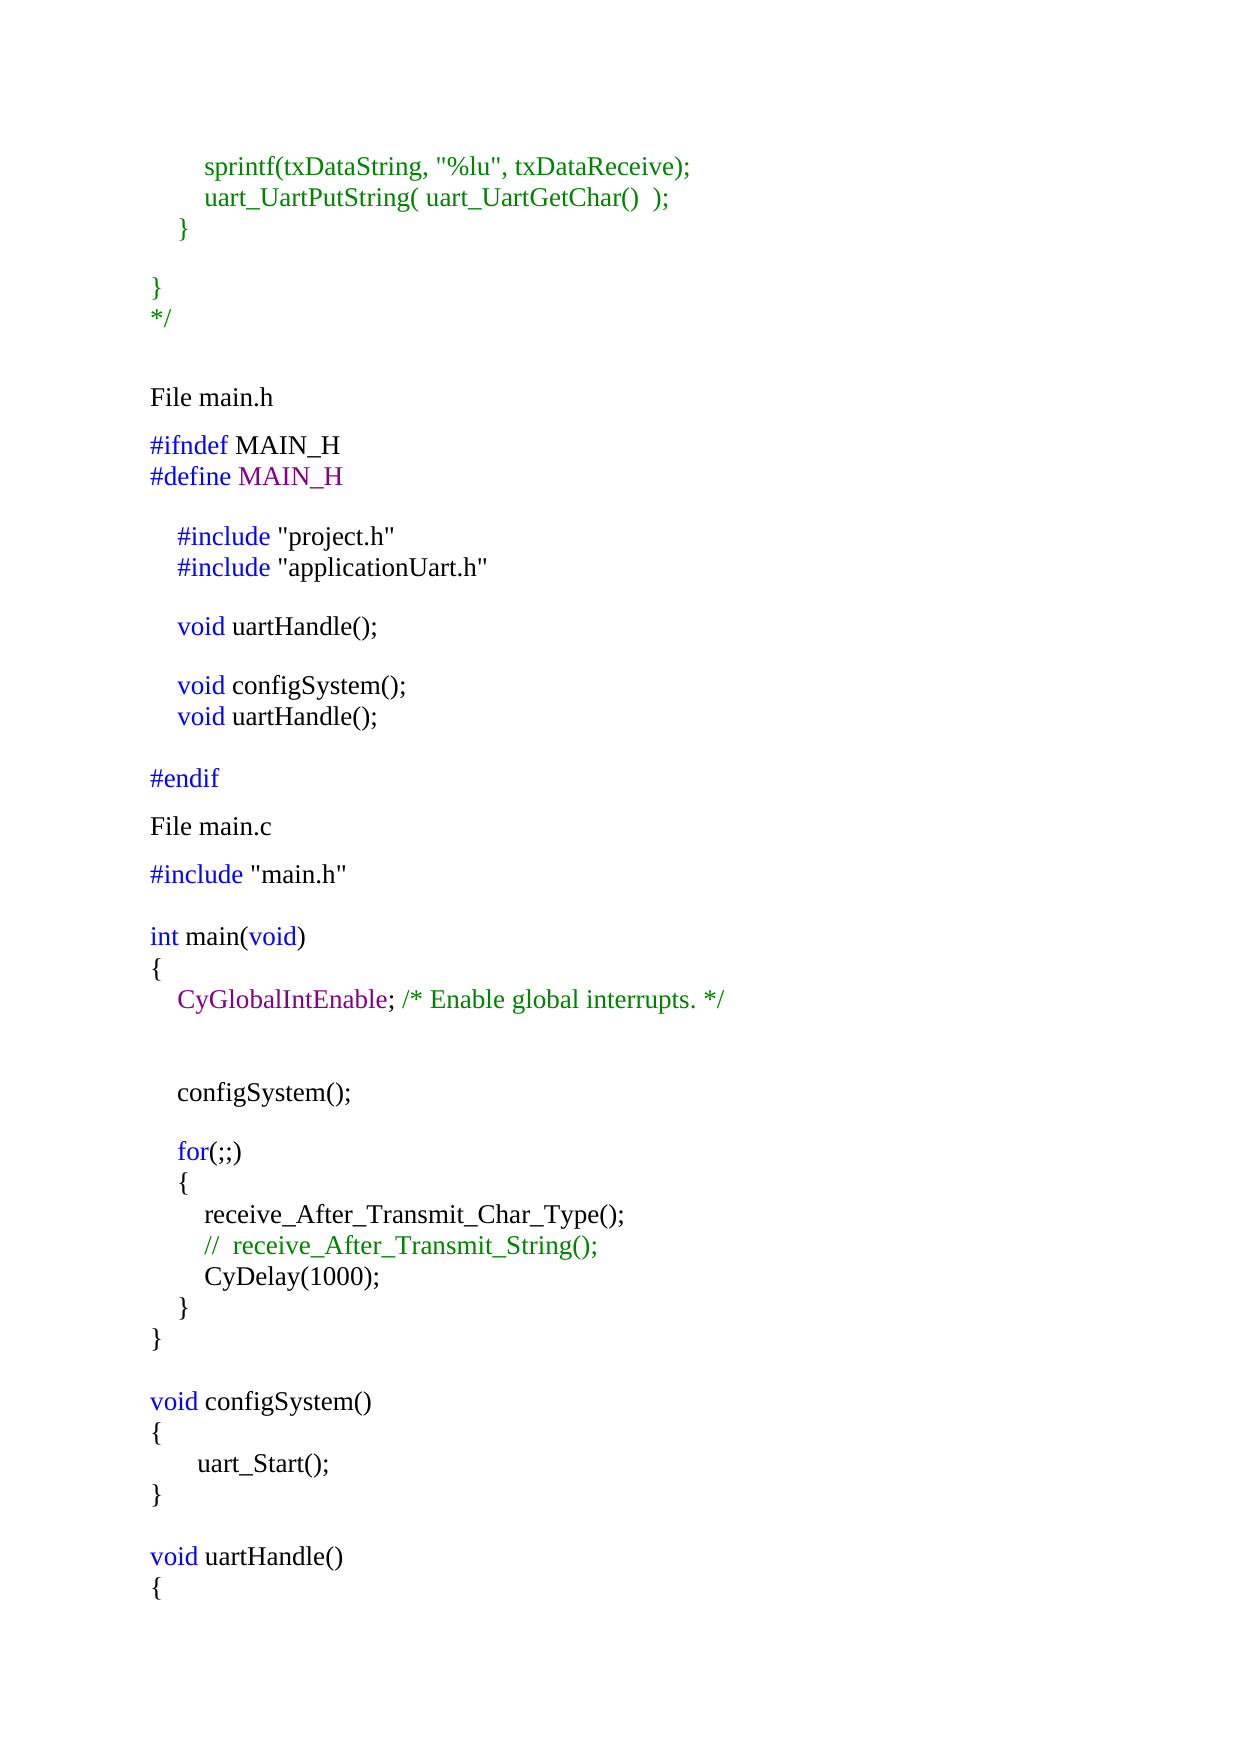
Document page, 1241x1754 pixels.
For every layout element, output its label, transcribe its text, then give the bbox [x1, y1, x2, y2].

text { [150, 1416, 1090, 1447]
text } [150, 212, 1090, 243]
text } [150, 1291, 1090, 1322]
text File main.h [150, 382, 1090, 413]
text } [150, 271, 1090, 303]
text #define MAIN_H [150, 461, 1090, 492]
text } [150, 1478, 1090, 1509]
text { [150, 1167, 1090, 1198]
text sprintf(txDataString, "%lu", txDataReceive); [150, 150, 1090, 181]
text #ifndef MAIN_H [150, 429, 1090, 461]
text #endif [150, 763, 1090, 794]
text // receive_After_Transmit_String(); [150, 1229, 1090, 1260]
text void configSystem() [150, 1384, 1090, 1416]
text } [150, 1322, 1090, 1353]
text receive_After_Transmit_Char_Type(); [150, 1198, 1090, 1229]
text void uartHandle() [150, 1540, 1090, 1571]
text #include "main.h" [150, 858, 1090, 889]
text void configSystem(); [150, 669, 1090, 700]
text void uartHandle(); [150, 700, 1090, 731]
text { [150, 1571, 1090, 1603]
text uart_Start(); [150, 1447, 1090, 1478]
text CyDelay(1000); [150, 1260, 1090, 1291]
text for(;;) [150, 1135, 1090, 1167]
text { [150, 952, 1090, 983]
text CyGlobalIntEnable; /* Enable global interrupts. */ [150, 983, 1090, 1014]
text configSystem(); [150, 1076, 1090, 1107]
text #include "applicationUart.h" [150, 551, 1090, 582]
text #include "project.h" [150, 520, 1090, 551]
text uart_UartPutString( uart_UartGetChar() ); [150, 181, 1090, 212]
text */ [150, 303, 1090, 334]
text void uartHandle(); [150, 610, 1090, 641]
text int main(void) [150, 921, 1090, 952]
text File main.c [150, 810, 1090, 842]
